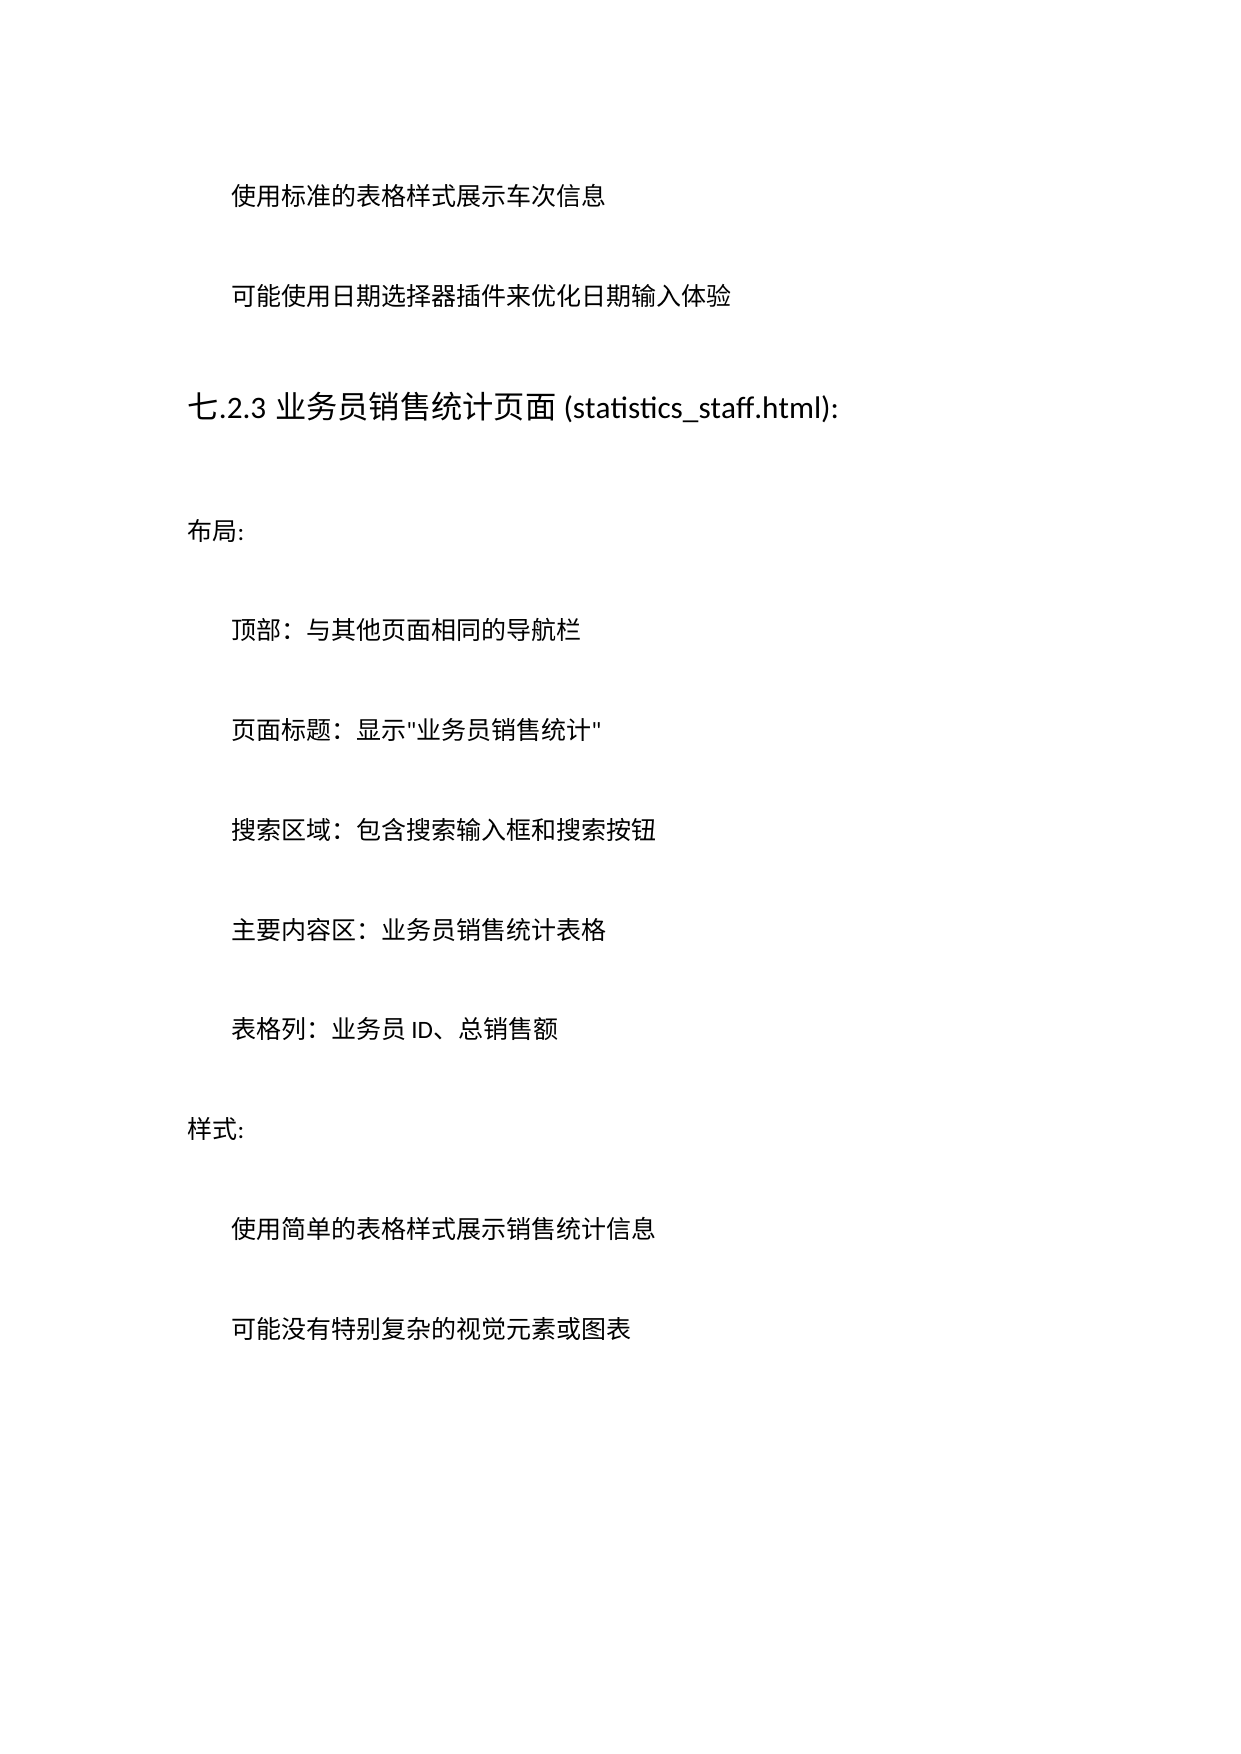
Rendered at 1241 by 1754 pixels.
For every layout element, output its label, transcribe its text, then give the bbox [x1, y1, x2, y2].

text 可能没有特别复杂的视觉元素或图表 [187, 1295, 1053, 1360]
text 布局: [187, 497, 1053, 562]
text 样式: [187, 1095, 1053, 1160]
text 可能使用日期选择器插件来优化日期输入体验 [187, 262, 1053, 327]
text 使用简单的表格样式展示销售统计信息 [187, 1195, 1053, 1260]
text 主要内容区：业务员销售统计表格 [187, 896, 1053, 961]
text 使用标准的表格样式展示车次信息 [187, 162, 1053, 227]
text 搜索区域：包含搜索输入框和搜索按钮 [187, 796, 1053, 861]
text 页面标题：显示"业务员销售统计" [187, 696, 1053, 761]
subtitle 业务员销售统计页面 (statistics_staff.html): [187, 372, 1053, 437]
text 表格列：业务员ID、总销售额 [187, 996, 1053, 1061]
text 顶部：与其他页面相同的导航栏 [187, 596, 1053, 661]
